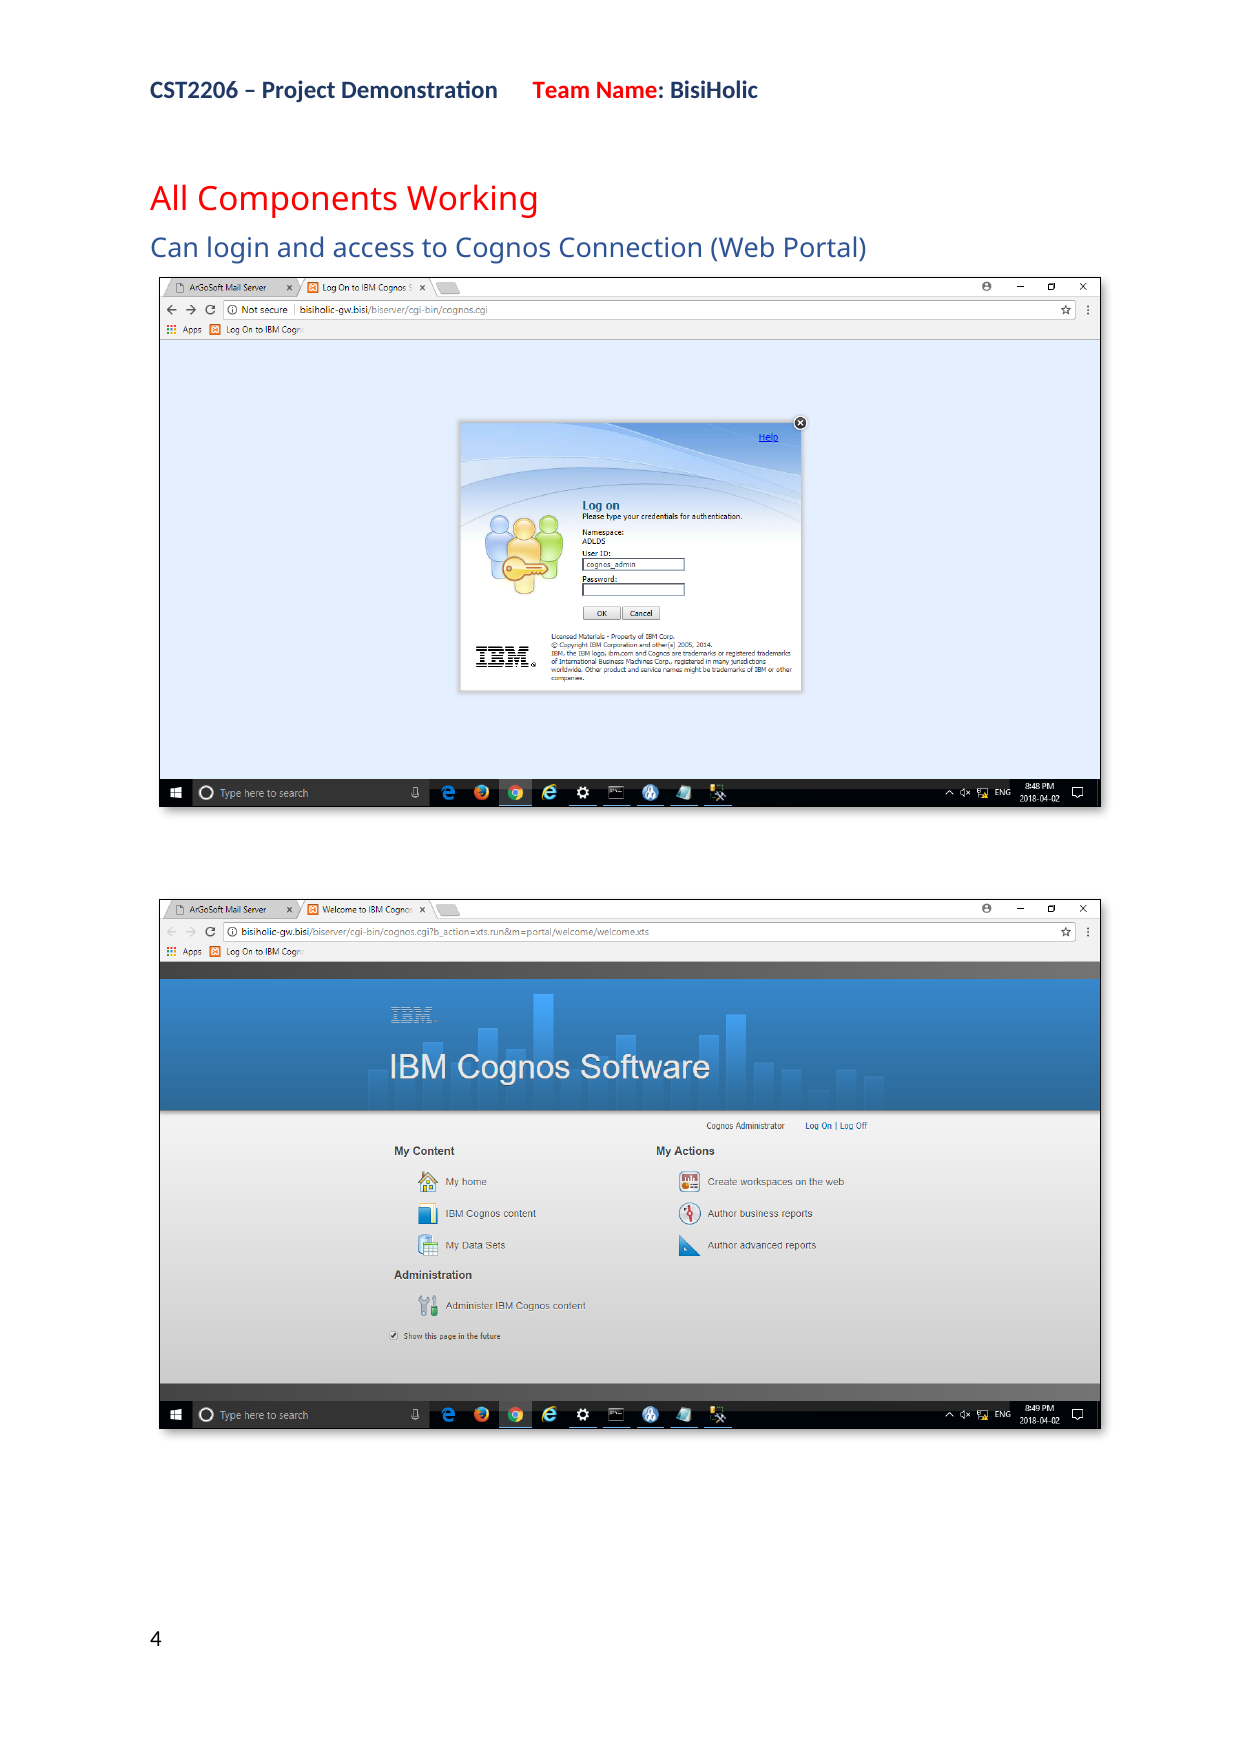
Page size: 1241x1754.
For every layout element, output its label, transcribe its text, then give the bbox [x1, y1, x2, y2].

subtitle Can login and access to Cognos Connection (Web Portal) [150, 228, 1090, 265]
picture [160, 900, 1100, 1428]
subtitle All Components Working [150, 175, 1090, 220]
picture [160, 278, 1100, 806]
